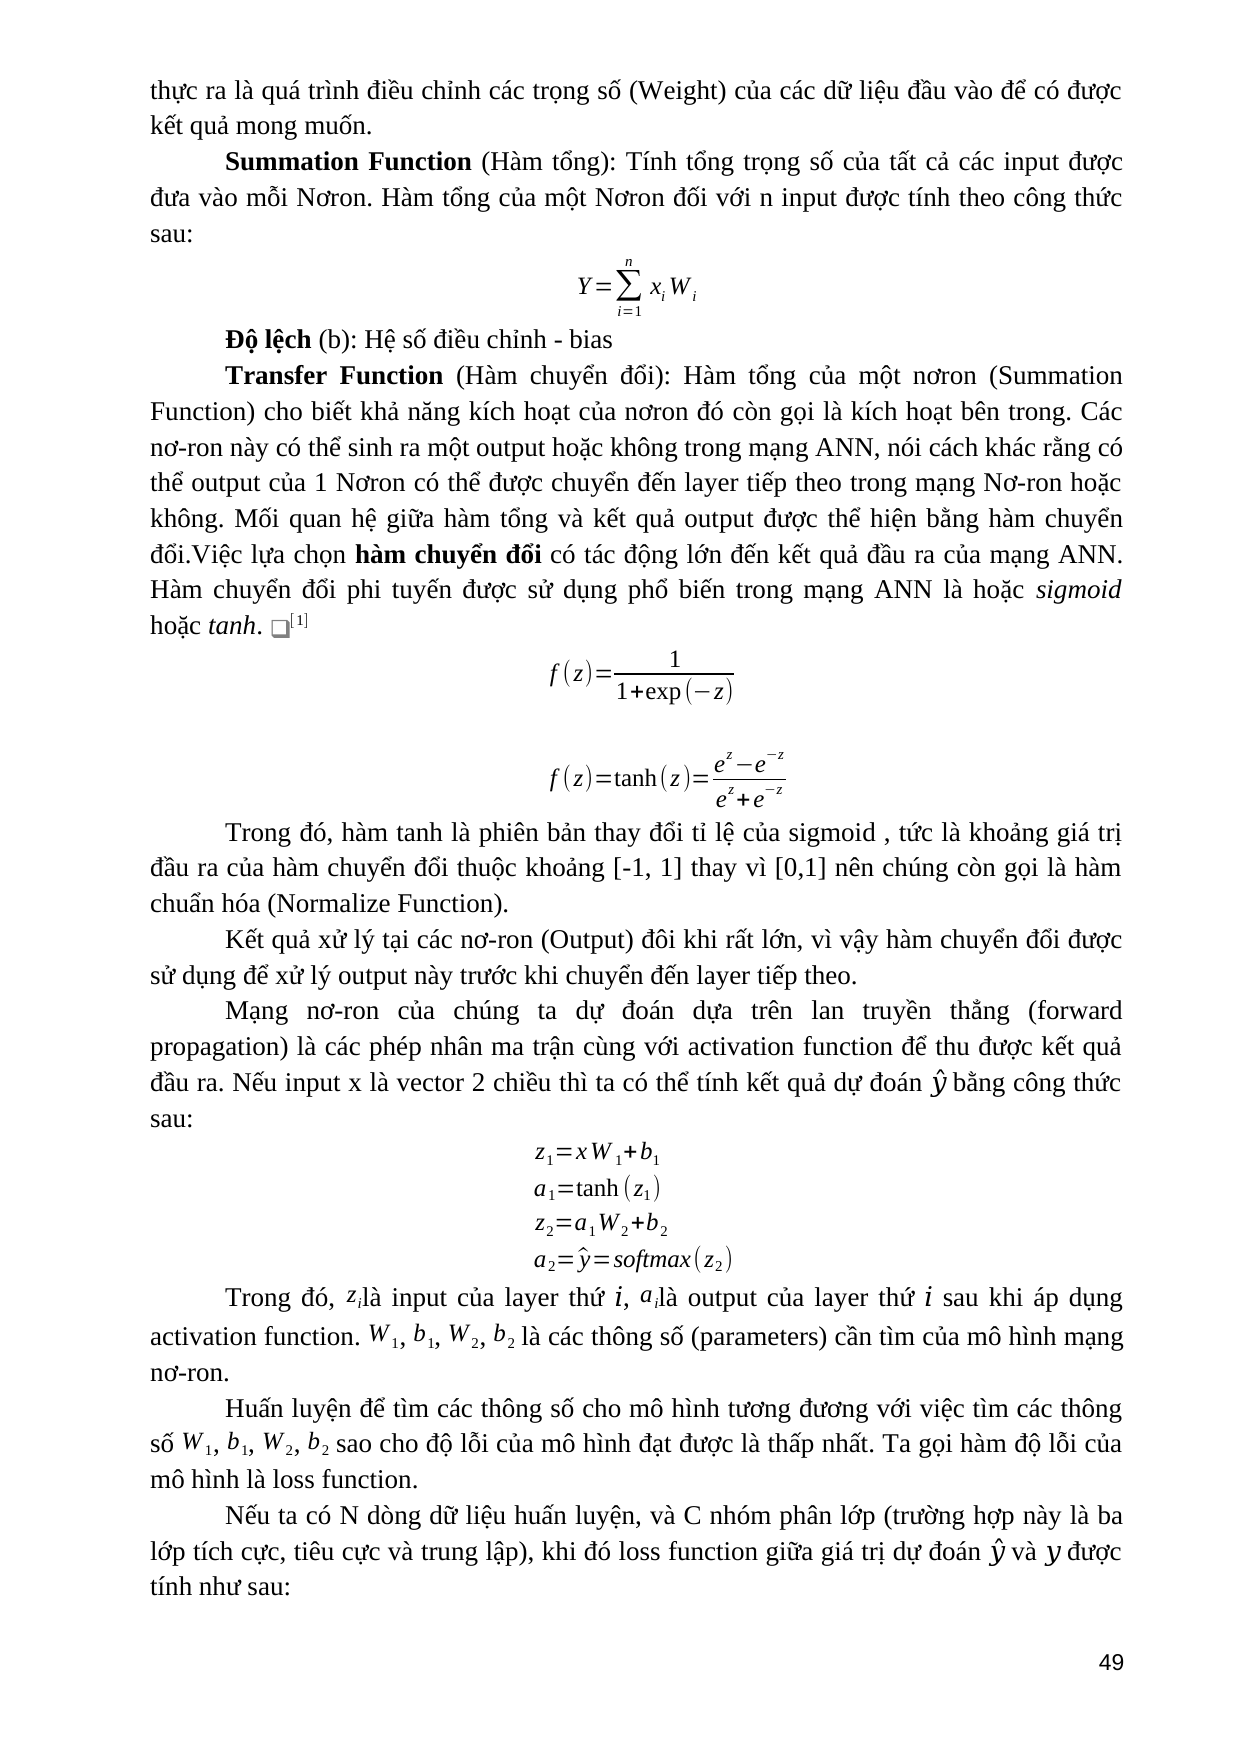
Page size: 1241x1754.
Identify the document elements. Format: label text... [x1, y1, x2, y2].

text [150, 74, 1124, 141]
text Nếu ta có N dòng dữ liệu huấn luyện, và C nhóm phân lớp (trường hợp này là ba lớp tích cực, tiêu cực và trung lập), khi đó loss function giữa giá trị dự đoán 𝑦̂ và 𝑦 được tính như sau: [150, 1499, 1124, 1602]
text Trong đó, hàm tanh là phiên bản thay đổi tỉ lệ của sigmoid , tức là khoảng giá trị đầu ra của hàm chuyển đổi thuộc khoảng [-1, 1] thay vì [0,1] nên chúng còn gọi là hàm chuẩn hóa (Normalize Function). [150, 816, 1124, 918]
text Độ lệch (b): Hệ số điều chỉnh - bias [150, 323, 1124, 355]
text Huấn luyện để tìm các thông số cho mô hình tương đương với việc tìm các thông số , , , sao cho độ lỗi của mô hình đạt được là thấp nhất. Ta gọi hàm độ lỗi của mô hình là loss function. [150, 1392, 1124, 1494]
text Kết quả xử lý tại các nơ-ron (Output) đôi khi rất lớn, vì vậy hàm chuyển đổi được sử dụng để xử lý output này trước khi chuyển đến layer tiếp theo. [150, 923, 1124, 990]
text Trong đó, là input của layer thứ 𝑖, là output của layer thứ 𝑖 sau khi áp dụng activation function. , , , là các thông số (parameters) cần tìm của mô hình mạng nơ-ron. [150, 1279, 1124, 1387]
text Transfer Function (Hàm chuyển đổi): Hàm tổng của một nơron (Summation Function) cho biết khả năng kích hoạt của nơron đó còn gọi là kích hoạt bên trong. Các nơ-ron này có thể sinh ra một output hoặc không trong mạng ANN, nói cách khác rằng có thể output của 1 Nơron có thể được chuyển đến layer tiếp theo trong mạng Nơ-ron hoặc không. Mối quan hệ giữa hàm tổng và kết quả output được thể hiện bằng hàm chuyển đổi.Việc lựa chọn hàm chuyển đổi có tác động lớn đến kết quả đầu ra của mạng ANN. Hàm chuyển đổi phi tuyến được sử dụng phổ biến trong mạng ANN là hoặc sigmoid hoặc tanh. [150, 359, 1124, 641]
text Mạng nơ-ron của chúng ta dự đoán dựa trên lan truyền thẳng (forward propagation) là các phép nhân ma trận cùng với activation function để thu được kết quả đầu ra. Nếu input x là vector 2 chiều thì ta có thể tính kết quả dự đoán 𝑦̂ bằng công thức sau: [150, 994, 1124, 1133]
text Summation Function (Hàm tổng): Tính tổng trọng số của tất cả các input được đưa vào mỗi Nơron. Hàm tổng của một Nơron đối với n input được tính theo công thức sau: [150, 145, 1124, 248]
